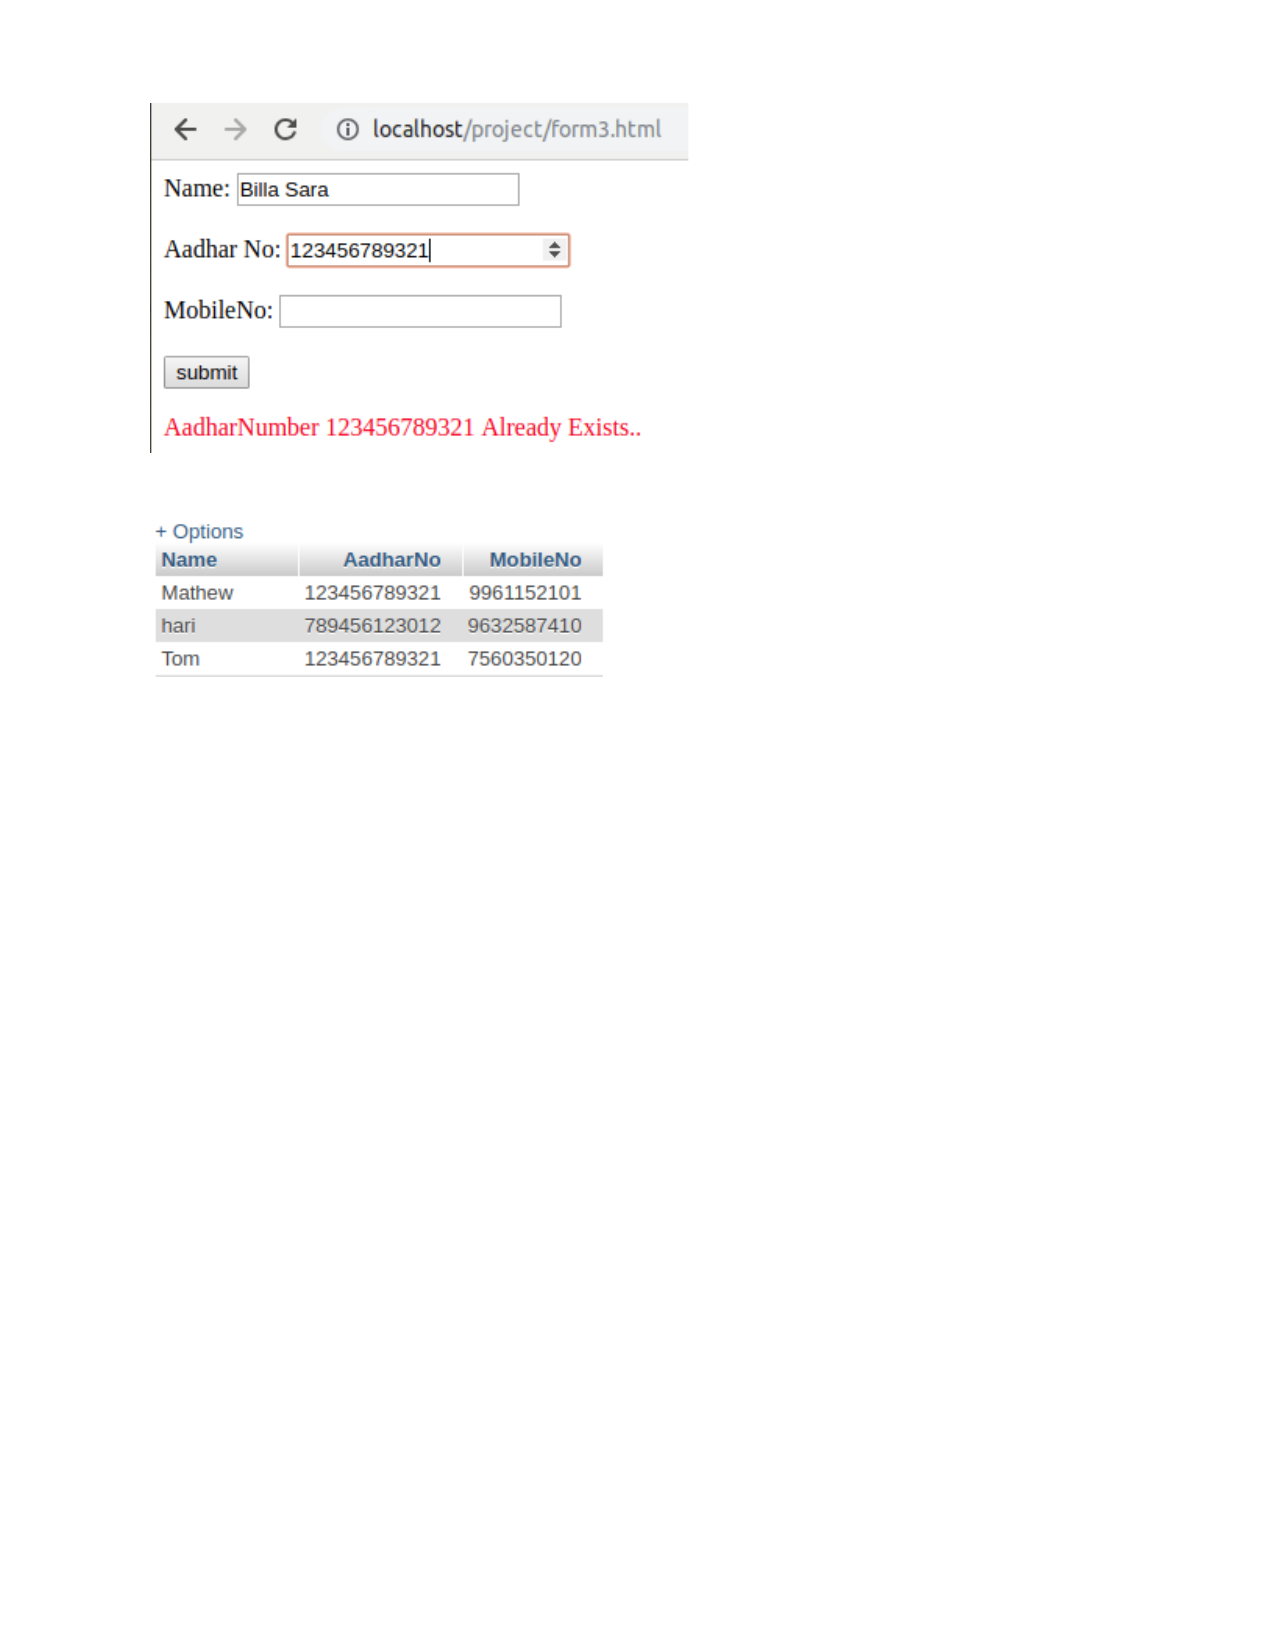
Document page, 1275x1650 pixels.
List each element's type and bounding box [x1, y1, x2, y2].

picture [150, 103, 689, 453]
picture [150, 490, 612, 677]
